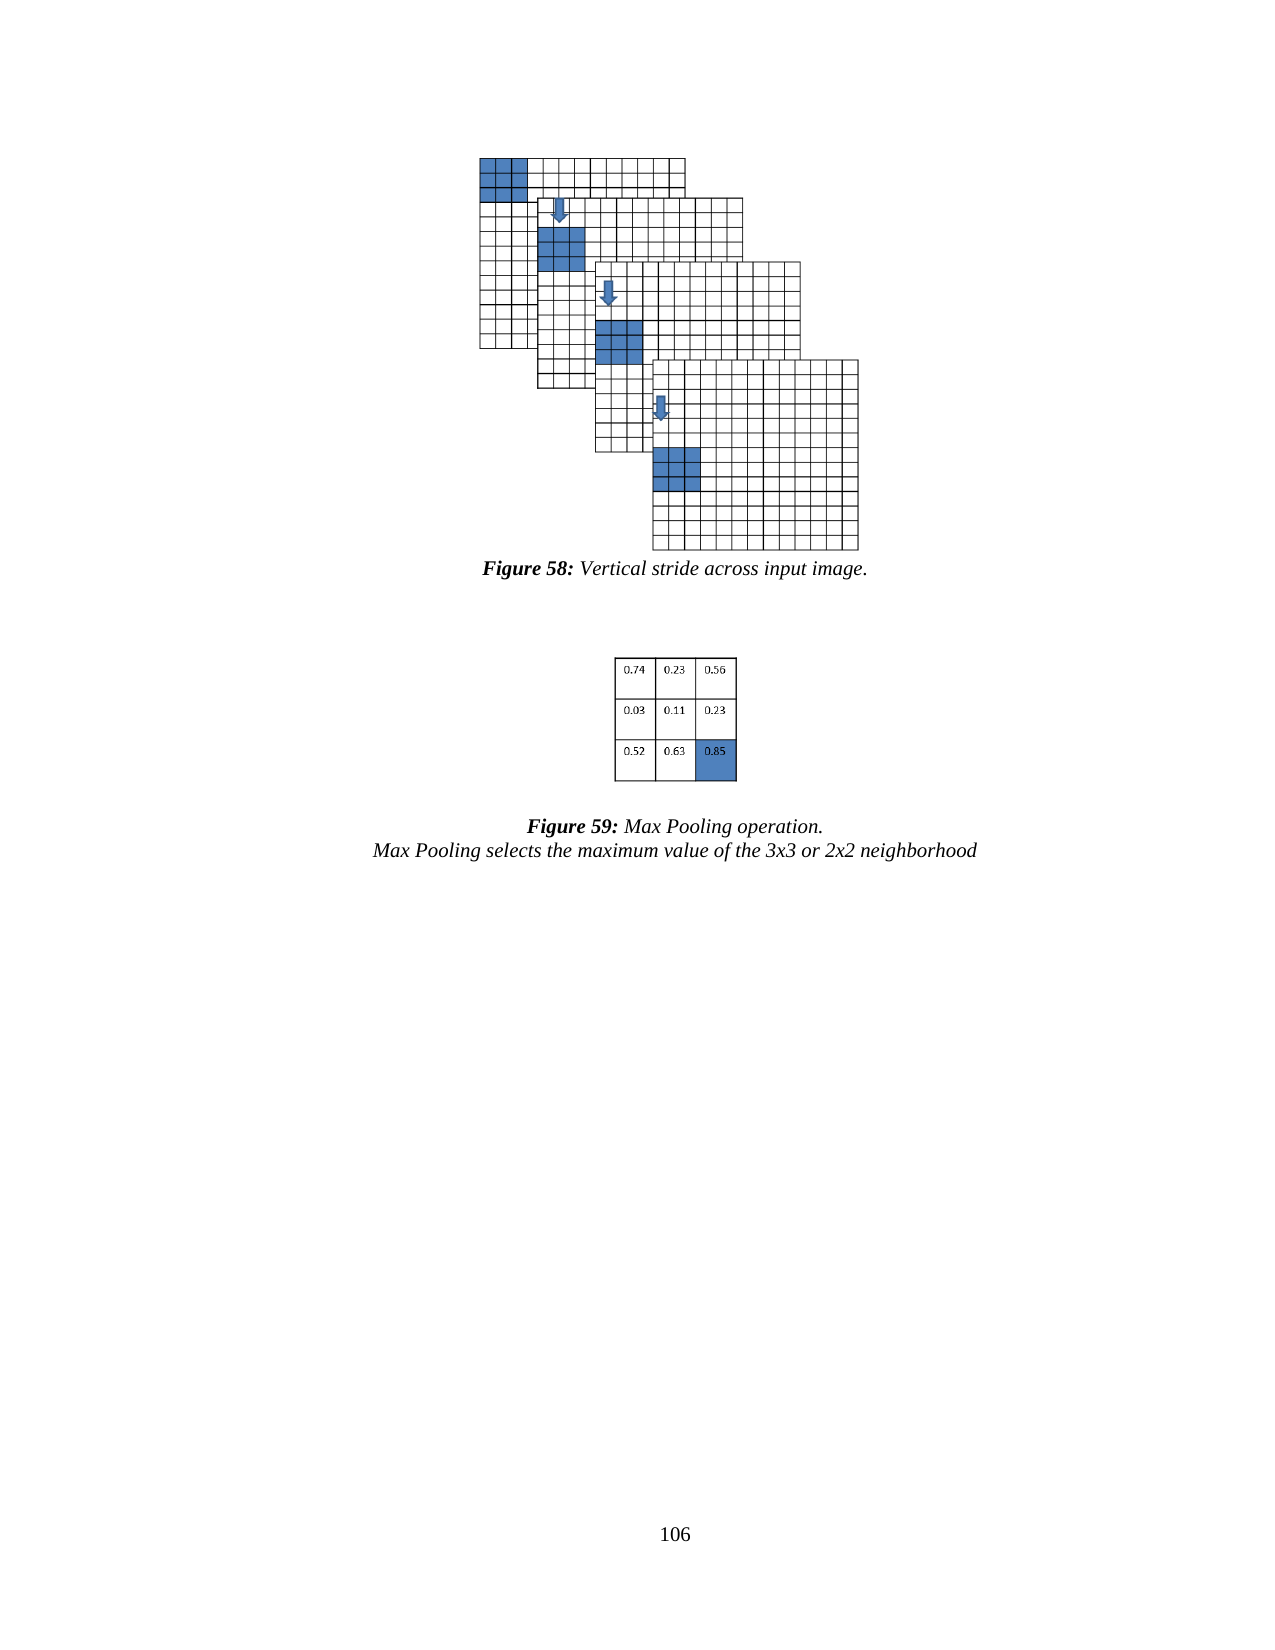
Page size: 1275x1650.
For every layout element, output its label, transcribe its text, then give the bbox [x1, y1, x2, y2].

picture [610, 652, 740, 785]
text Max Pooling selects the maximum value of the 3x3 or 2x2 neighborhood [225, 838, 1125, 862]
picture [466, 150, 884, 556]
text Figure 58: Vertical stride across input image. [225, 556, 1125, 580]
text Figure 59: Max Pooling operation. [225, 814, 1125, 838]
